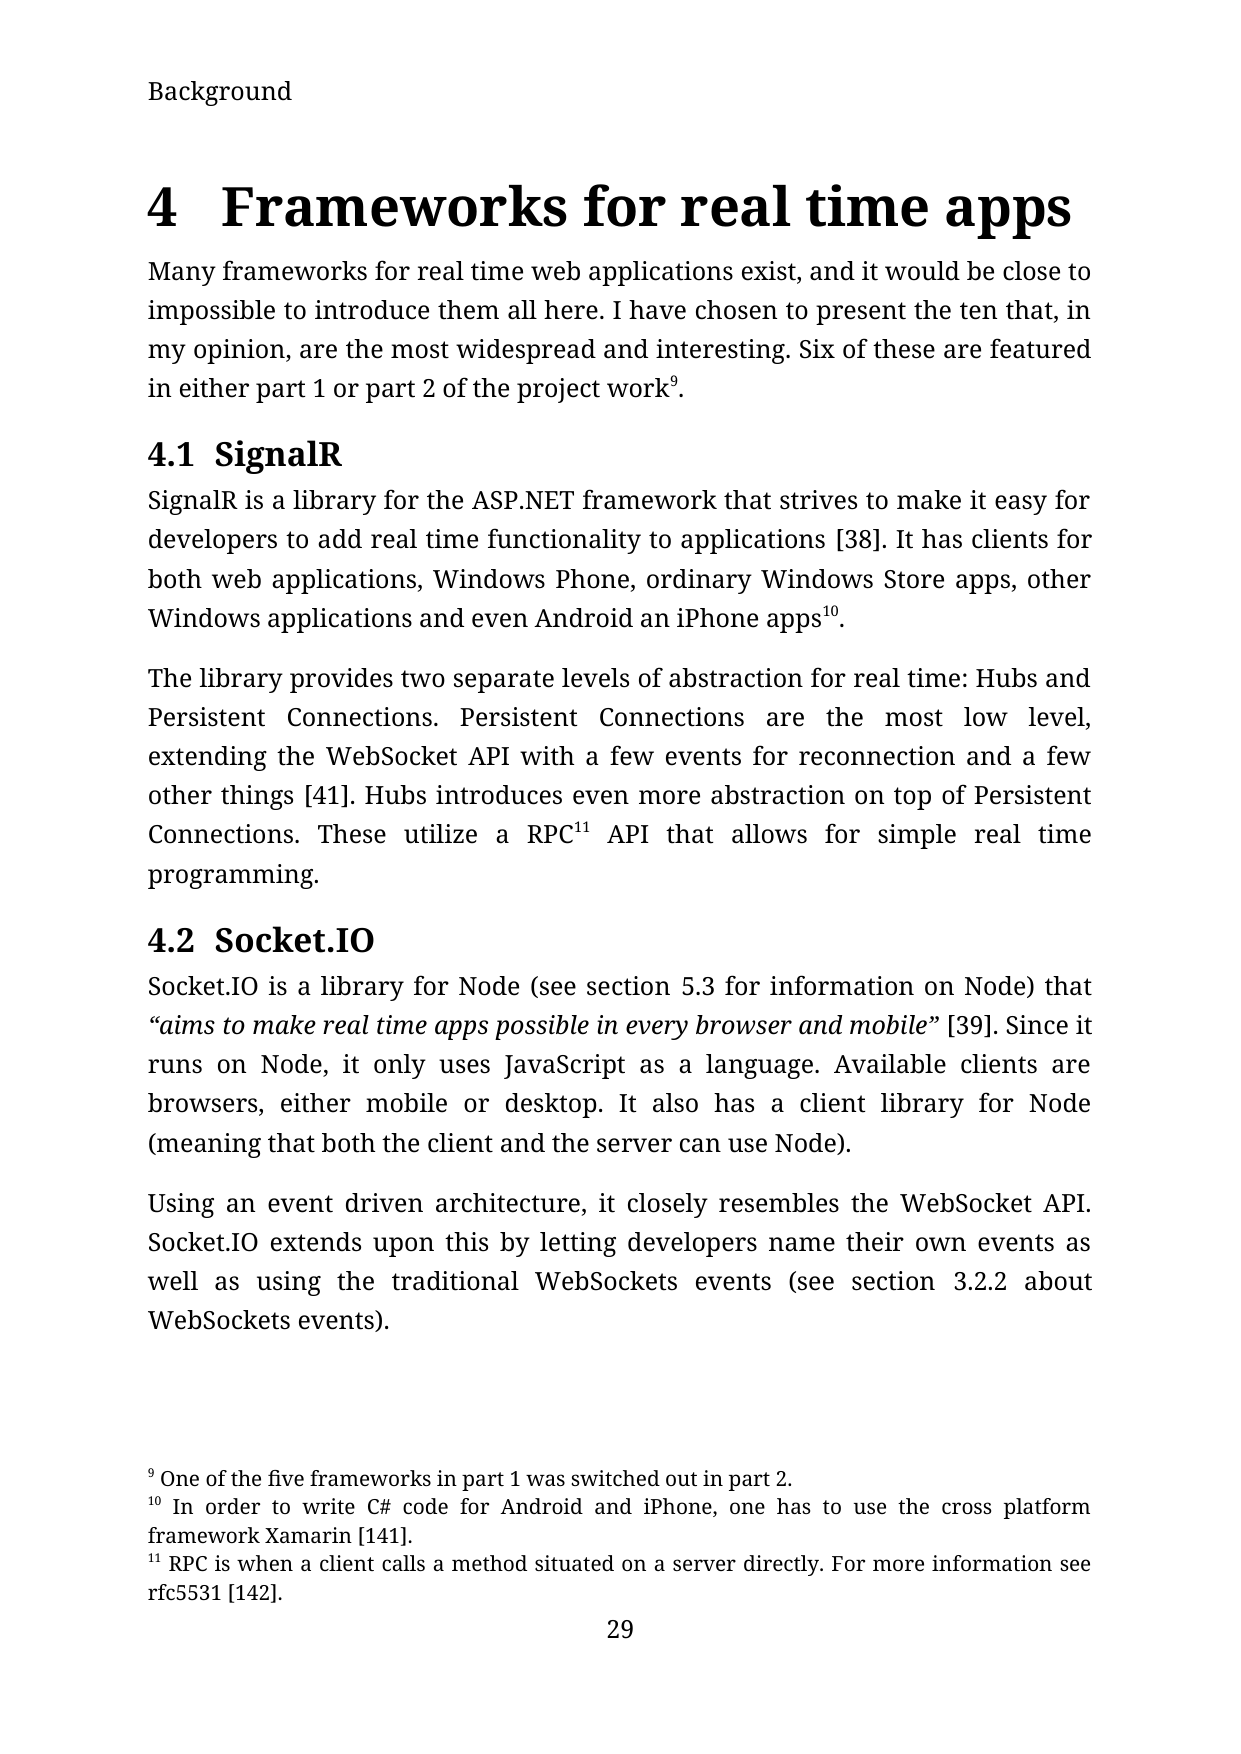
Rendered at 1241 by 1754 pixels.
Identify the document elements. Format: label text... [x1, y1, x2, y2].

text Socket.IO is a library for Node (see section 5.3 for information on Node) that “aims to make real time apps possible in every browser and mobile” [39]. Since it runs on Node, it only uses JavaScript as a language. Available clients are browsers, either mobile or desktop. It also has a client library for Node (meaning that both the client and the server can use Node). [148, 968, 1092, 1159]
text Many frameworks for real time web applications exist, and it would be close to impossible to introduce them all here. I have chosen to present the ten that, in my opinion, are the most widespread and interesting. Six of these are featured in either part 1 or part 2 of the project work. [148, 253, 1092, 405]
text Using an event driven architecture, it closely resembles the WebSocket API. Socket.IO extends upon this by letting developers name their own events as well as using the traditional WebSockets events (see section 3.2.2 about WebSockets events). [148, 1185, 1092, 1337]
subtitle SignalR [148, 431, 1092, 476]
subtitle Frameworks for real time apps [148, 168, 1092, 242]
text SignalR is a library for the ASP.NET framework that strives to make it easy for developers to add real time functionality to applications [38]. It has clients for both web applications, Windows Phone, ordinary Windows Store apps, other Windows applications and even Android an iPhone apps. [148, 483, 1092, 634]
text The library provides two separate levels of abstraction for real time: Hubs and Persistent Connections. Persistent Connections are the most low level, extending the WebSocket API with a few events for reconnection and a few other things [41]. Hubs introduces even more abstraction on top of Persistent Connections. These utilize a RPC API that allows for simple real time programming. [148, 661, 1092, 890]
subtitle Socket.IO [148, 916, 1092, 962]
